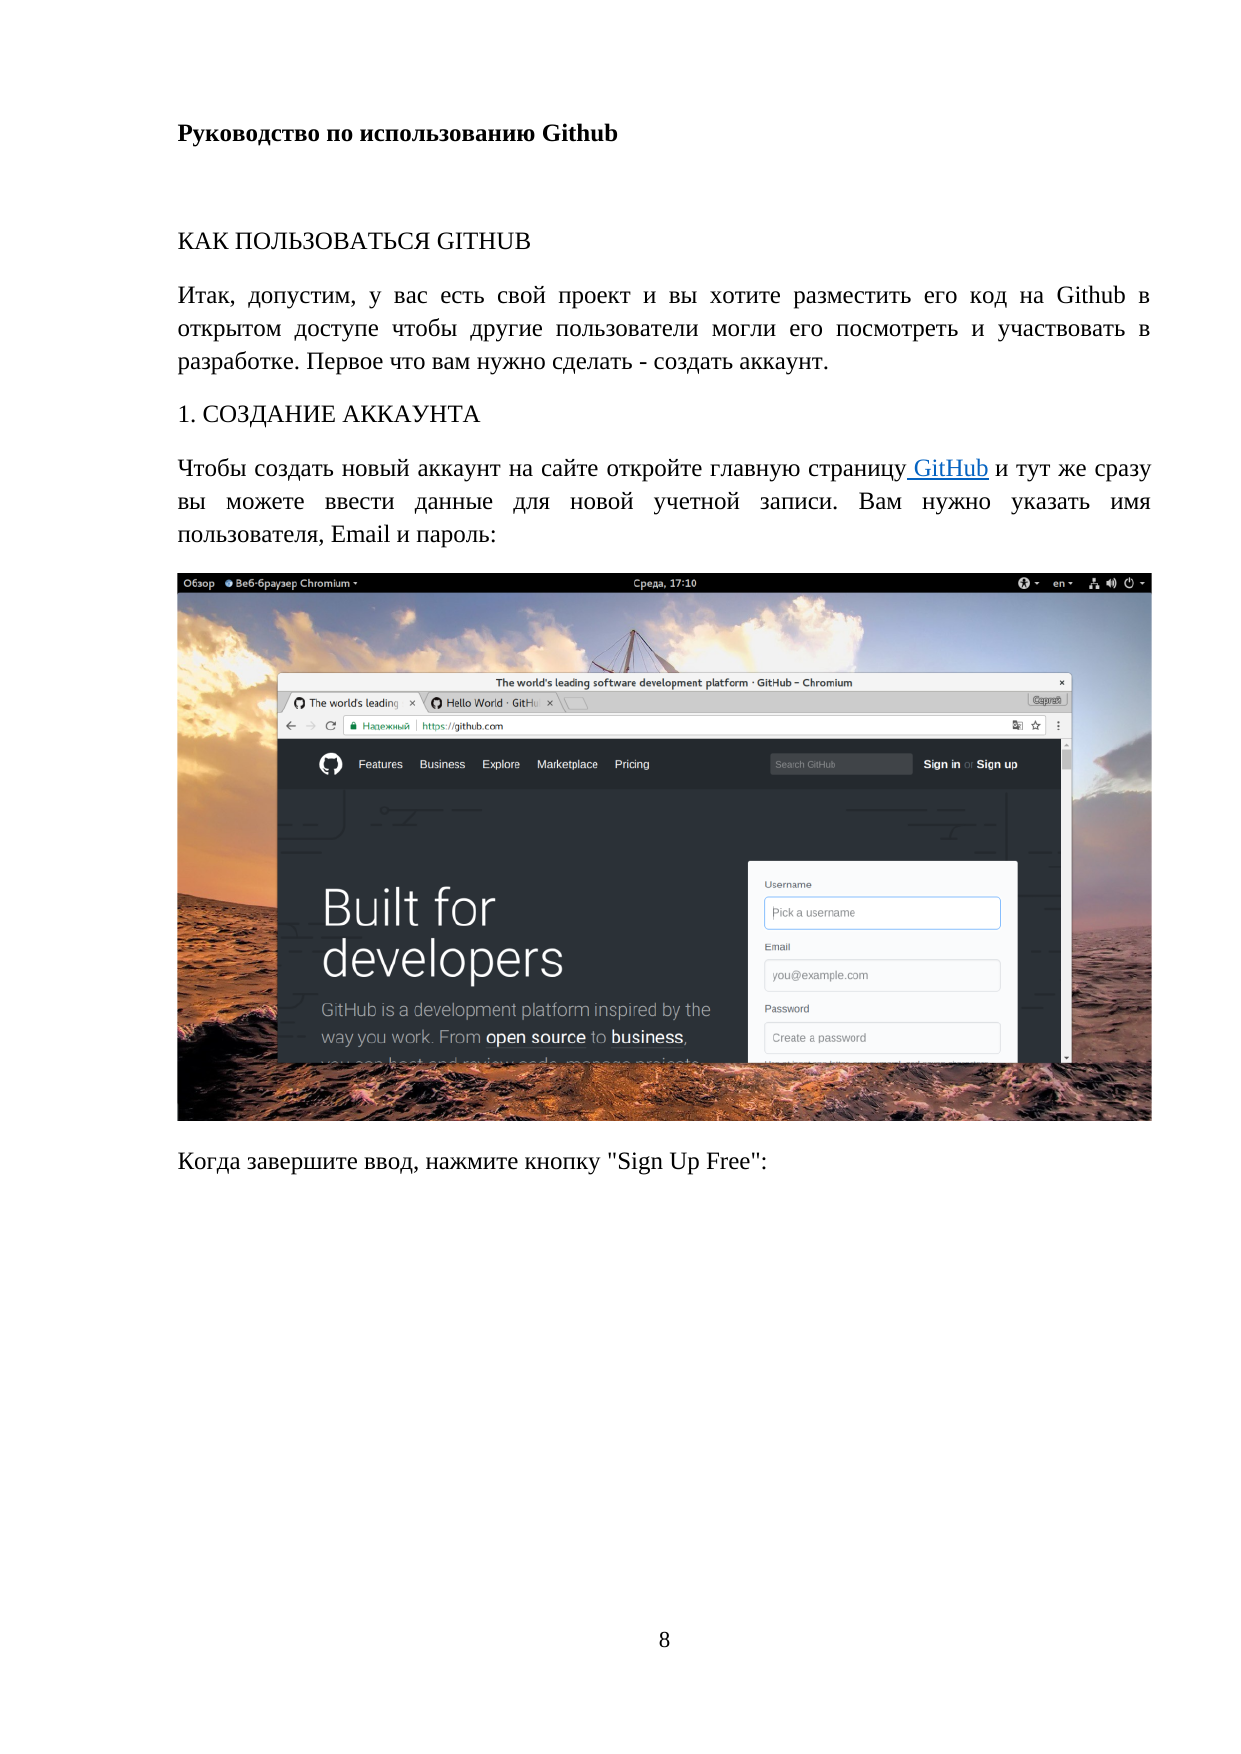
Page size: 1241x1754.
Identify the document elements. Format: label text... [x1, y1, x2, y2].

text 1. СОЗДАНИЕ АККАУНТА [177, 399, 1152, 428]
text Чтобы создать новый аккаунт на сайте откройте главную страницу GitHub и тут же сразу вы можете ввести данные для новой учетной записи. Вам нужно указать имя пользователя, Email и пароль: [177, 453, 1152, 548]
text Итак, допустим, у вас есть свой проект и вы хотите разместить его код на Github в открытом доступе чтобы другие пользователи могли его посмотреть и участвовать в разработке. Первое что вам нужно сделать - создать аккаунт. [177, 280, 1152, 374]
text Руководство по использованию Github [177, 118, 1152, 147]
text Когда завершите ввод, нажмите кнопку "Sign Up Free": [177, 1146, 1152, 1174]
picture [177, 573, 1152, 1121]
text КАК ПОЛЬЗОВАТЬСЯ GITHUB [177, 226, 1152, 254]
